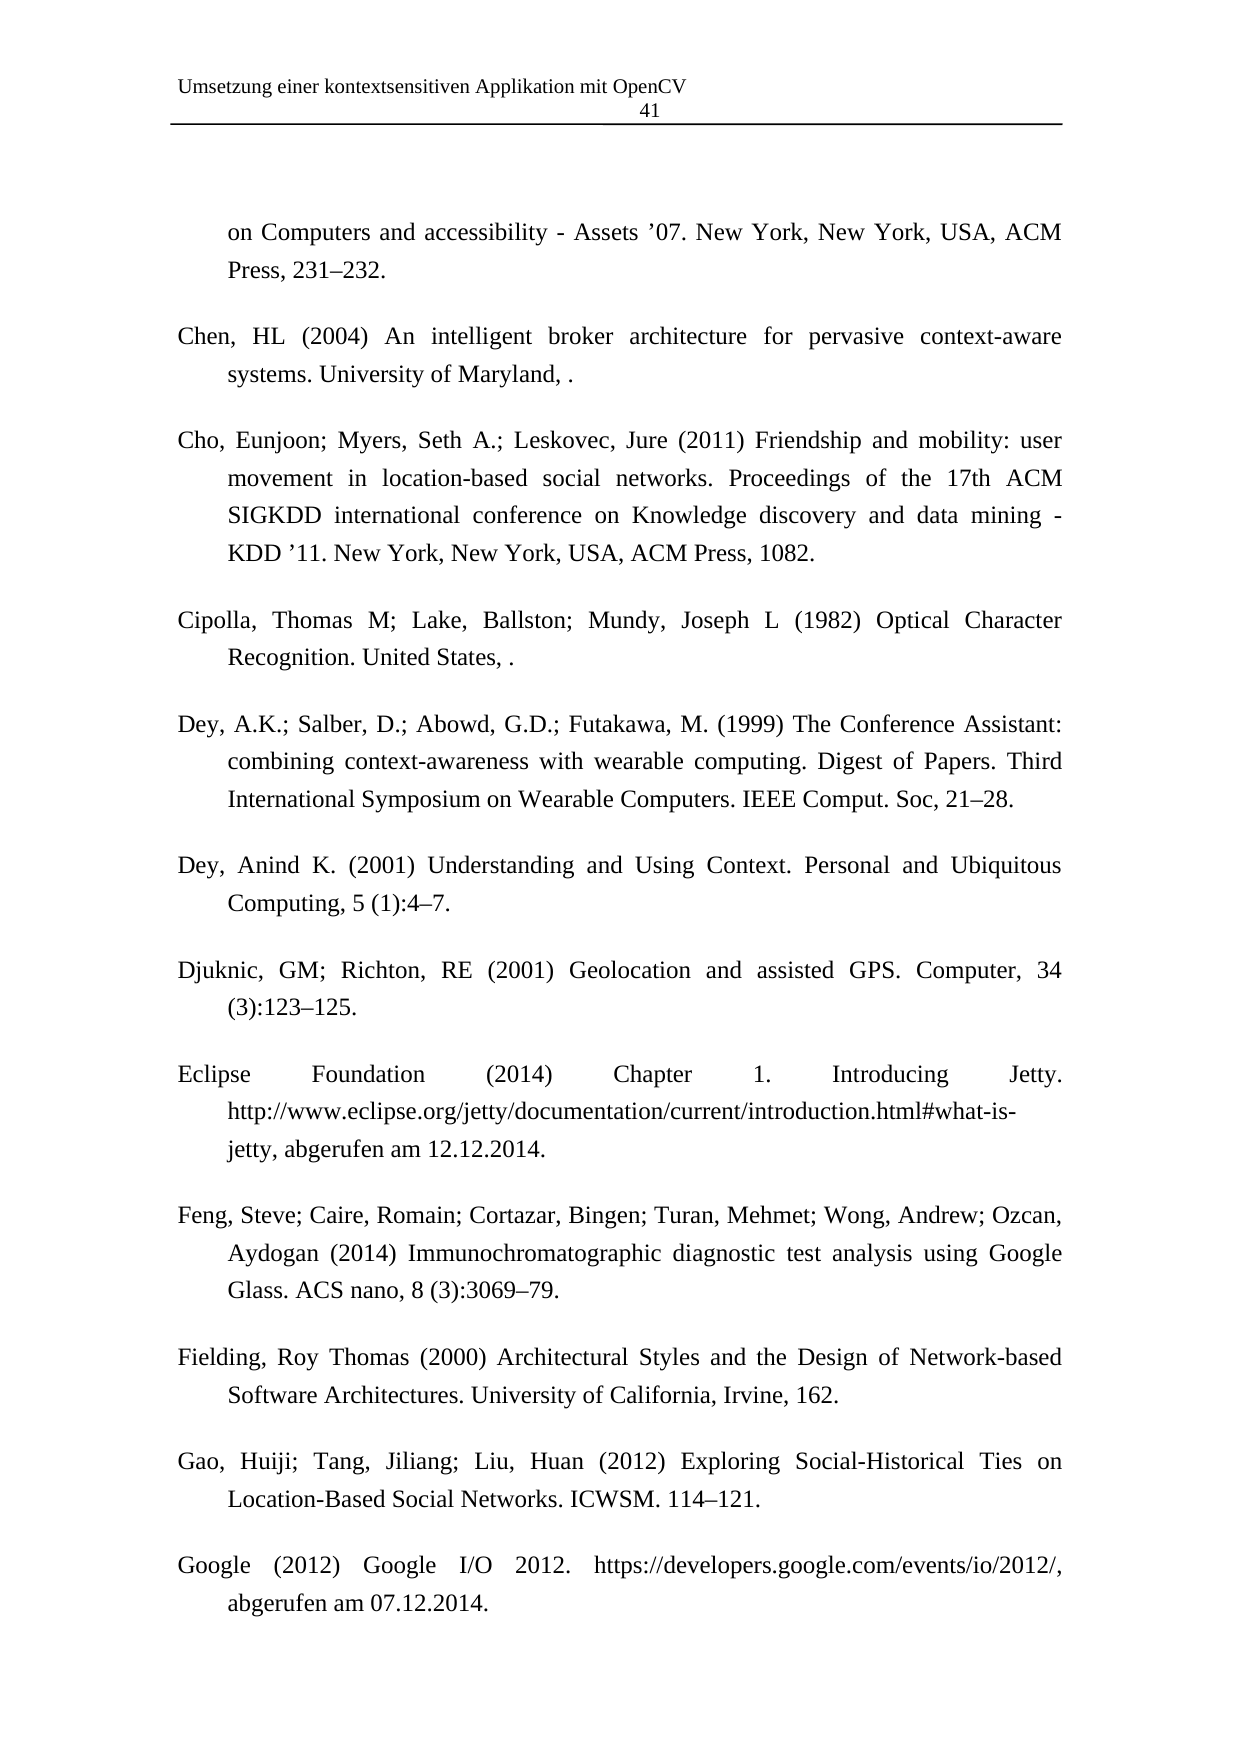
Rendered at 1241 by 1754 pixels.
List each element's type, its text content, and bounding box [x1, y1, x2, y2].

text Fielding, Roy Thomas (2000) Architectural Styles and the Design of Network-based Software Architectures. University of California, Irvine, 162. [177, 1333, 1063, 1408]
text Cho, Eunjoon; Myers, Seth A.; Leskovec, Jure (2011) Friendship and mobility: user movement in location-based social networks. Proceedings of the 17th ACM SIGKDD international conference on Knowledge discovery and data mining - KDD ’11. New York, New York, USA, ACM Press, 1082. [177, 417, 1063, 567]
text Djuknic, GM; Richton, RE (2001) Geolocation and assisted GPS. Computer, 34 (3):123–125. [177, 946, 1063, 1021]
text Feng, Steve; Caire, Romain; Cortazar, Bingen; Turan, Mehmet; Wong, Andrew; Ozcan, Aydogan (2014) Immunochromatographic diagnostic test analysis using Google Glass. ACS nano, 8 (3):3069–79. [177, 1192, 1063, 1304]
text Gao, Huiji; Tang, Jiliang; Liu, Huan (2012) Exploring Social-Historical Ties on Location-Based Social Networks. ICWSM. 114–121. [177, 1438, 1063, 1513]
text Cipolla, Thomas M; Lake, Ballston; Mundy, Joseph L (1982) Optical Character Recognition. United States, . [177, 596, 1063, 671]
text Eclipse Foundation (2014) Chapter 1. Introducing Jetty. http://www.eclipse.org/jetty/documentation/current/introduction.html#what-is-jetty, abgerufen am 12.12.2014. [177, 1050, 1063, 1163]
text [177, 208, 1063, 283]
text Dey, A.K.; Salber, D.; Abowd, G.D.; Futakawa, M. (1999) The Conference Assistant: combining context-awareness with wearable computing. Digest of Papers. Third International Symposium on Wearable Computers. IEEE Comput. Soc, 21–28. [177, 700, 1063, 813]
text Google (2012) Google I/O 2012. https://developers.google.com/events/io/2012/, abgerufen am 07.12.2014. [177, 1542, 1063, 1617]
text Dey, Anind K. (2001) Understanding and Using Context. Personal and Ubiquitous Computing, 5 (1):4–7. [177, 842, 1063, 917]
text Chen, HL (2004) An intelligent broker architecture for pervasive context-aware systems. University of Maryland, . [177, 313, 1063, 388]
